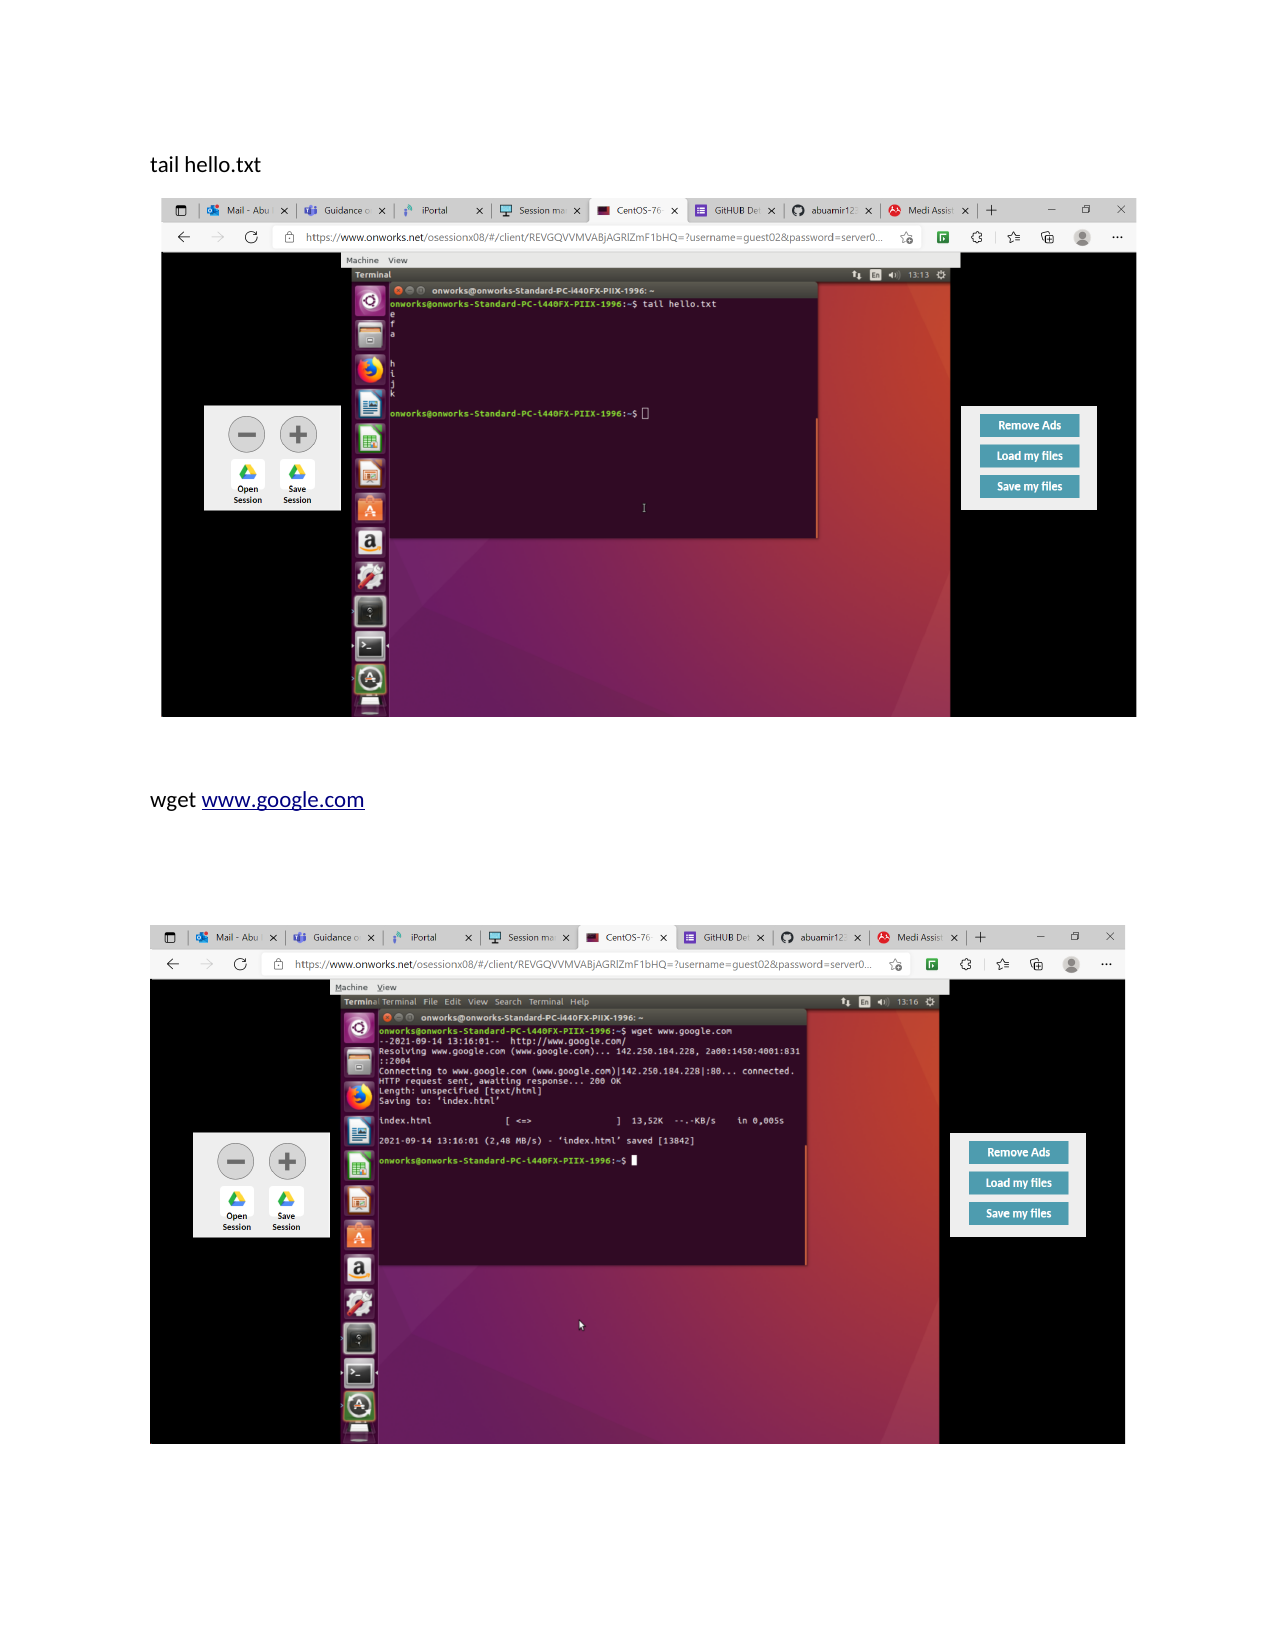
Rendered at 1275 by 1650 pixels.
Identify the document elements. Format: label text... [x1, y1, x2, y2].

picture [150, 925, 1125, 1444]
text tail hello.txt [150, 150, 1125, 178]
picture [161, 198, 1137, 717]
text wget www.google.com [150, 785, 1125, 813]
